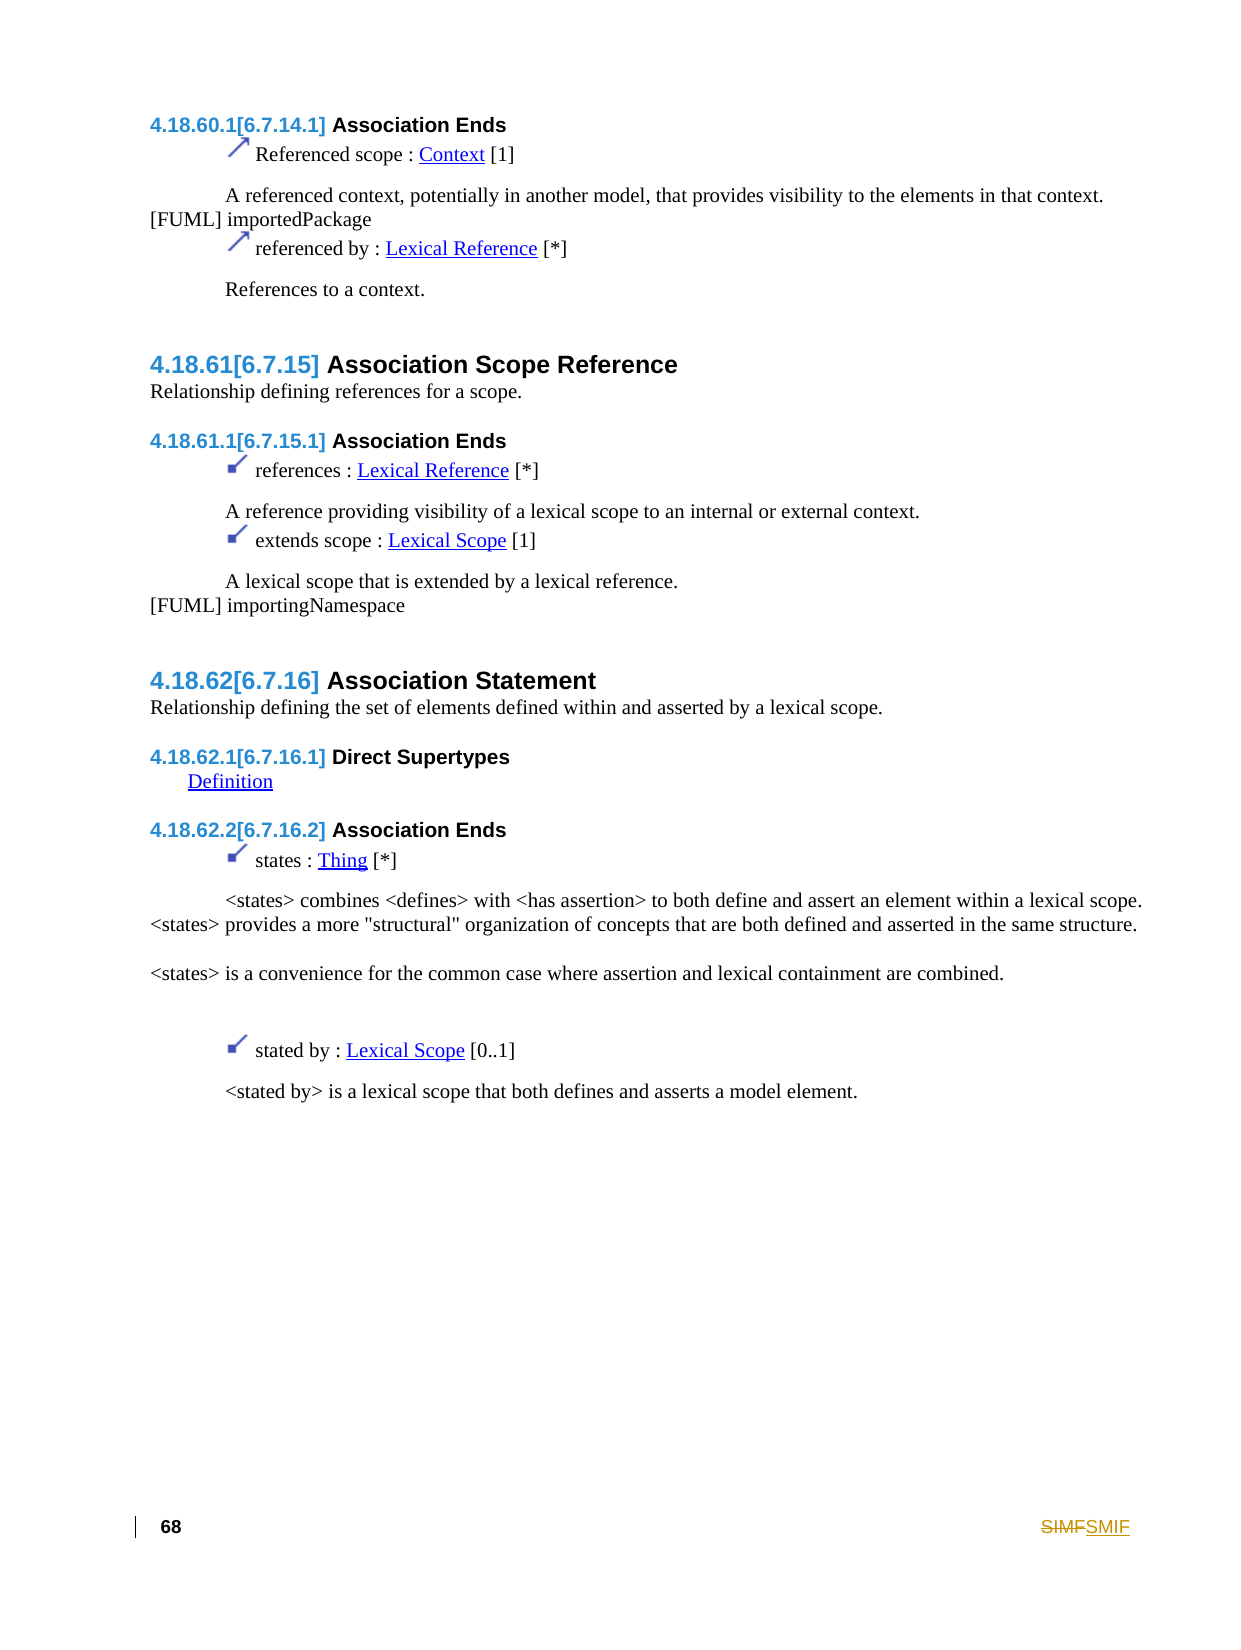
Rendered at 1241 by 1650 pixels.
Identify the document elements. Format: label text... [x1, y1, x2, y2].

text A reference providing visibility of a lexical scope to an internal or external context. [150, 499, 1165, 523]
text <states> combines <defines> with <has assertion> to both define and assert an element within a lexical scope. <states> provides a more "structural" organization of concepts that are both defined and asserted in the same structure. <states> is a convenience for the common case where assertion and lexical containment are combined. [150, 888, 1165, 1033]
text Relationship defining the set of elements defined within and asserted by a lexical scope. [150, 695, 1165, 719]
subtitle Association Ends [150, 428, 1165, 452]
subtitle Association Statement [150, 666, 1165, 695]
text Relationship defining references for a scope. [150, 379, 1165, 403]
subtitle Association Scope Reference [150, 350, 1165, 379]
text A referenced context, potentially in another model, that provides visibility to the elements in that context. [FUML] importedPackage [150, 183, 1165, 231]
text states : Thing [*] [150, 842, 1165, 872]
text stated by : Lexical Scope [0..1] [150, 1033, 1165, 1062]
text references : Lexical Reference [*] [150, 452, 1165, 482]
text Referenced scope : Context [1] [150, 136, 1165, 166]
text referenced by : Lexical Reference [*] [150, 231, 1165, 260]
text References to a context. [150, 277, 1165, 301]
text extends scope : Lexical Scope [1] [150, 523, 1165, 552]
text A lexical scope that is extended by a lexical reference. [FUML] importingNamespace [150, 569, 1165, 617]
subtitle Association Ends [150, 112, 1165, 136]
text Definition [187, 768, 1165, 793]
subtitle Association Ends [150, 818, 1165, 842]
text <stated by> is a lexical scope that both defines and asserts a model element. [150, 1079, 1165, 1103]
subtitle Direct Supertypes [150, 744, 1165, 768]
